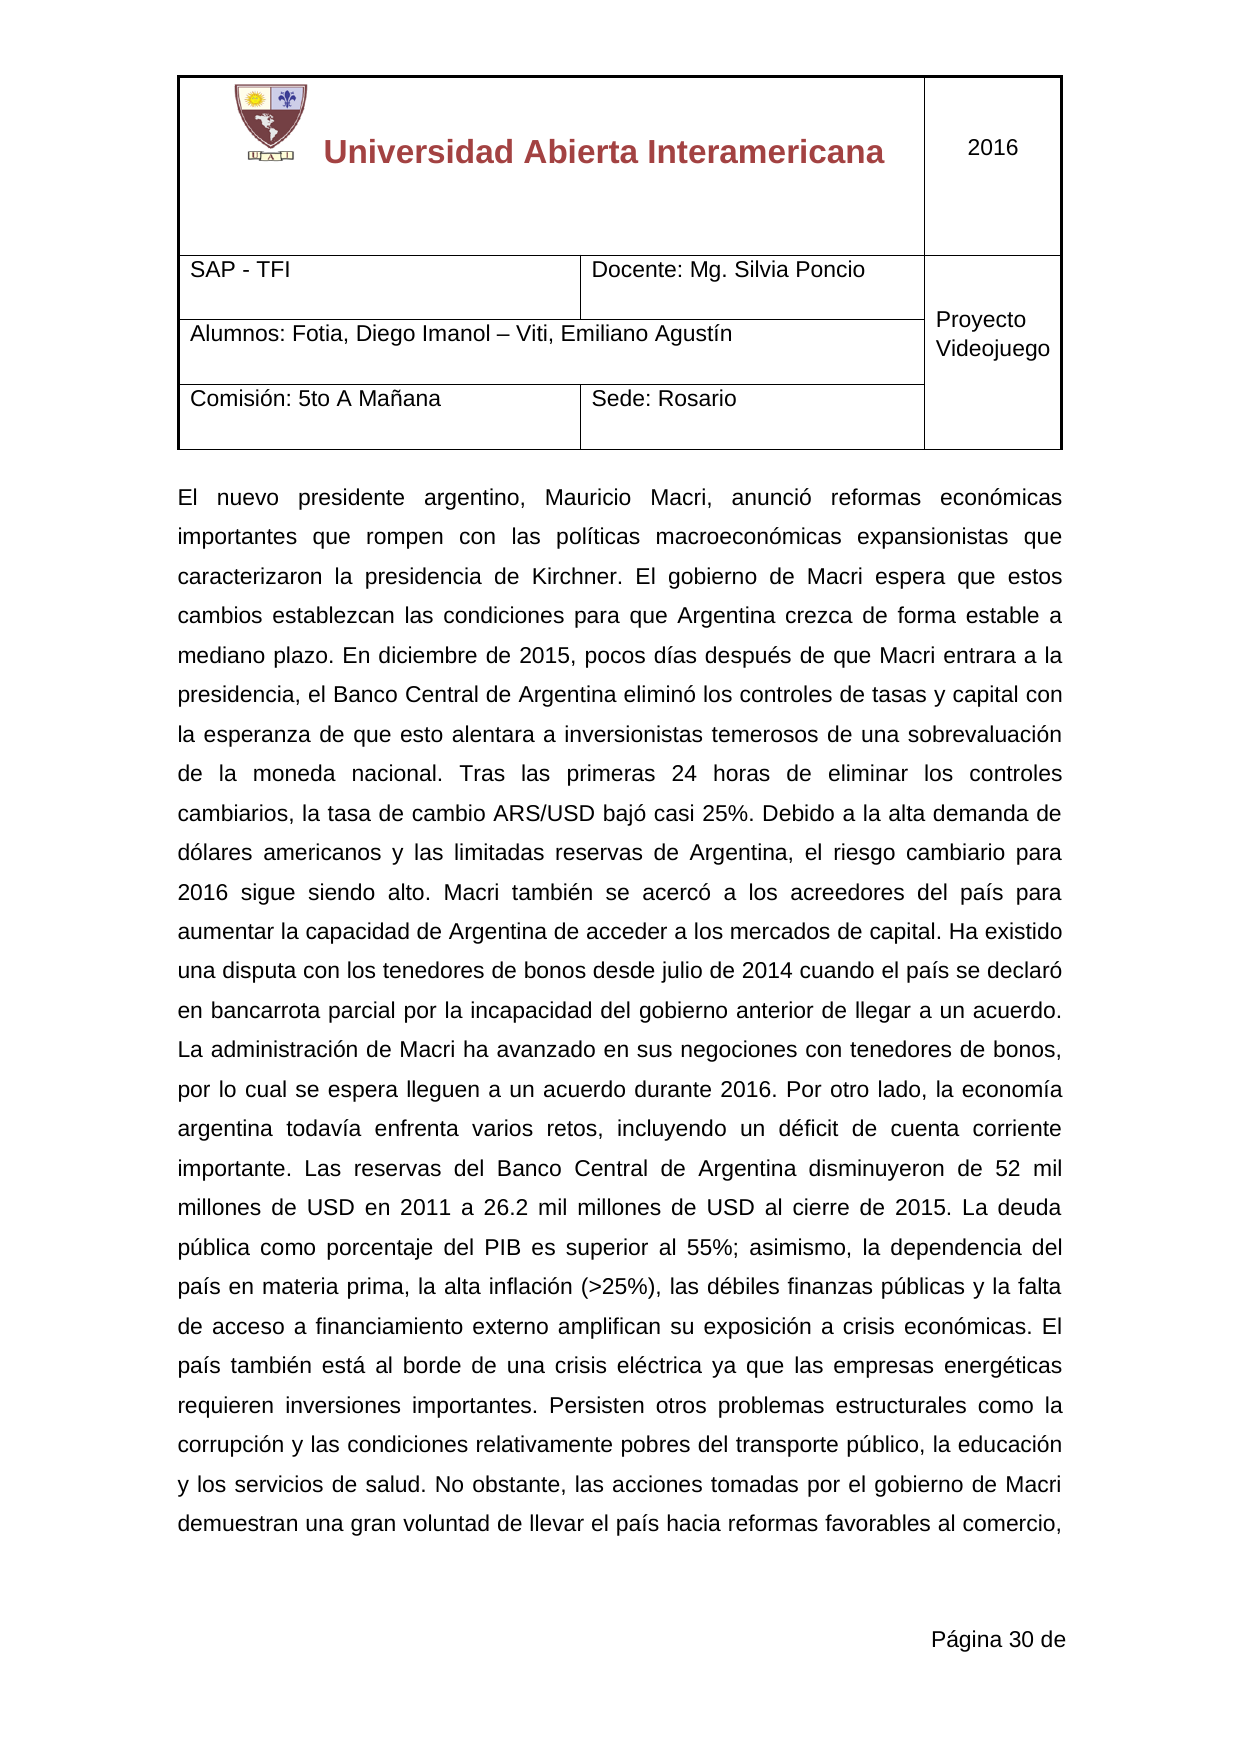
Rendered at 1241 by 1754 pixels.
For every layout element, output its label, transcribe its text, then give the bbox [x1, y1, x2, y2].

picture [218, 78, 324, 164]
